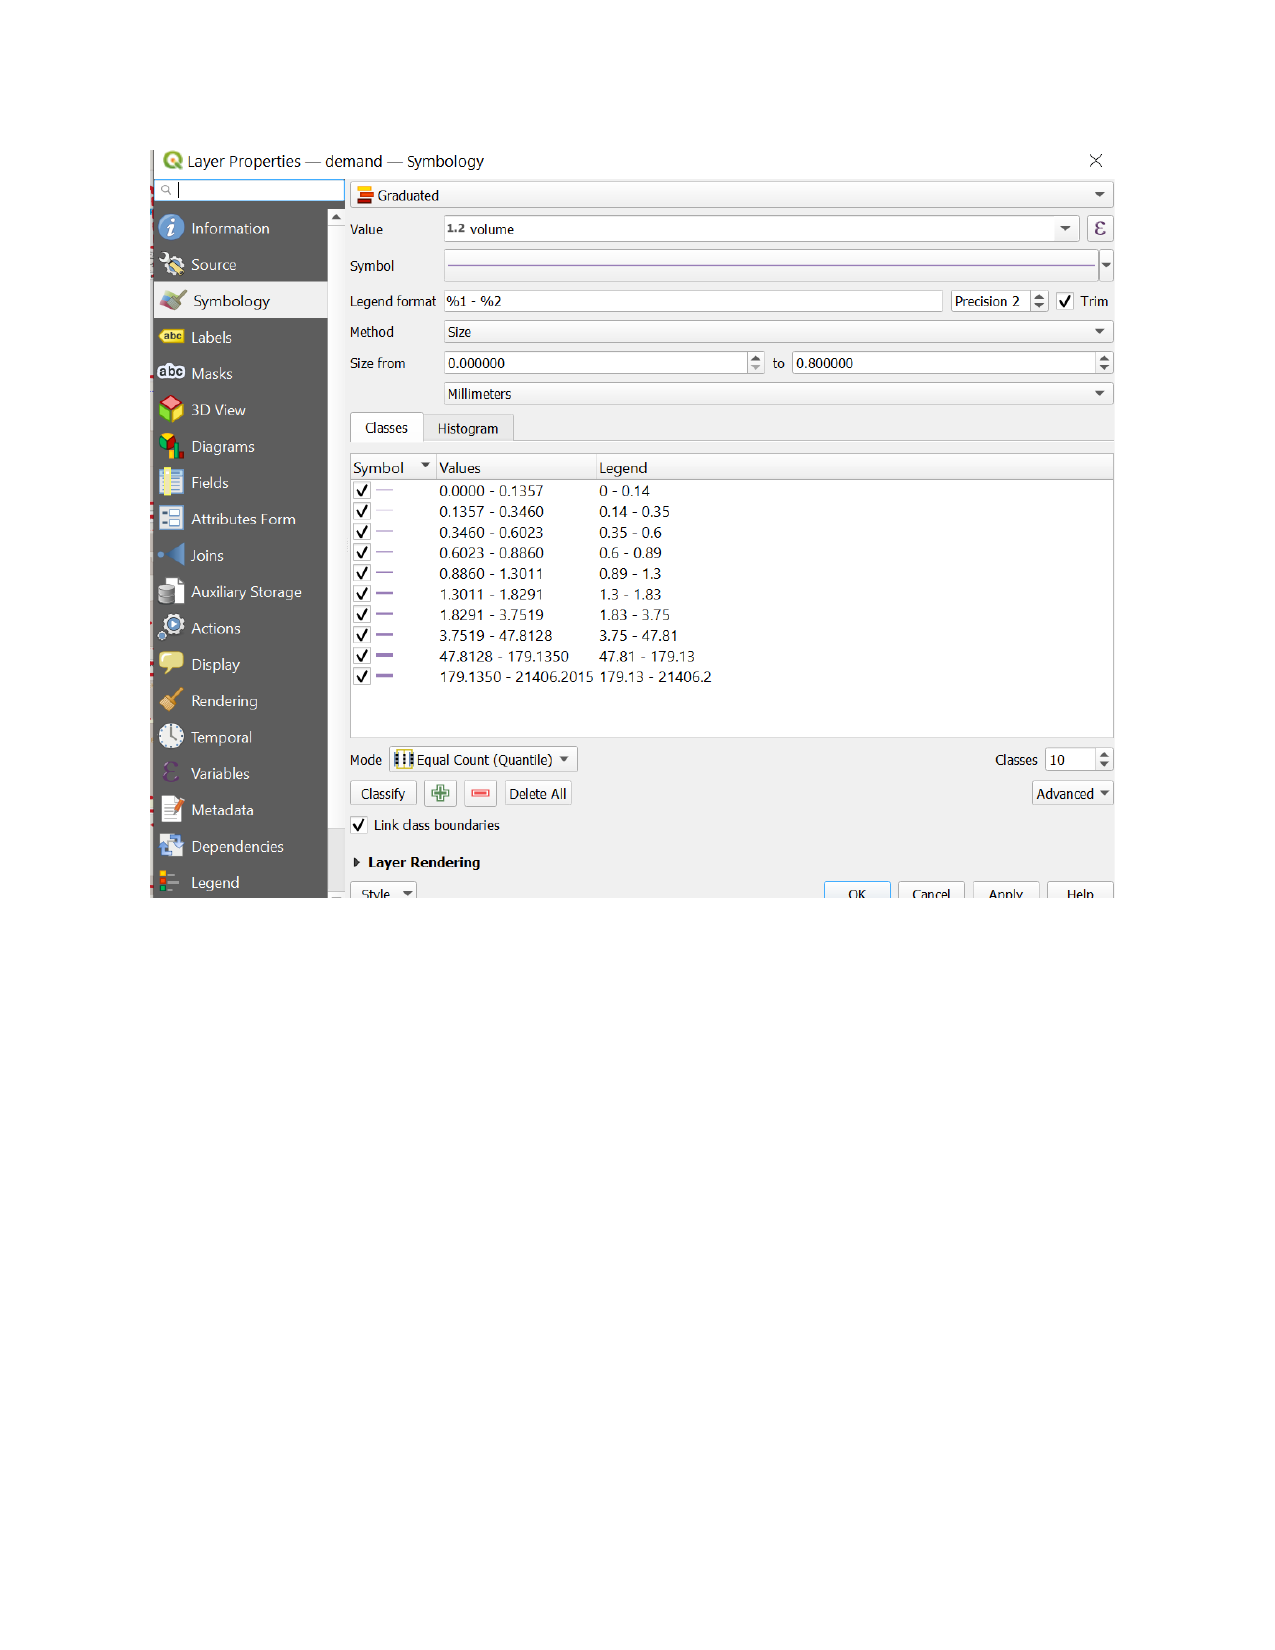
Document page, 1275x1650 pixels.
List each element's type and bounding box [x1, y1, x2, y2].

picture [150, 150, 1115, 898]
